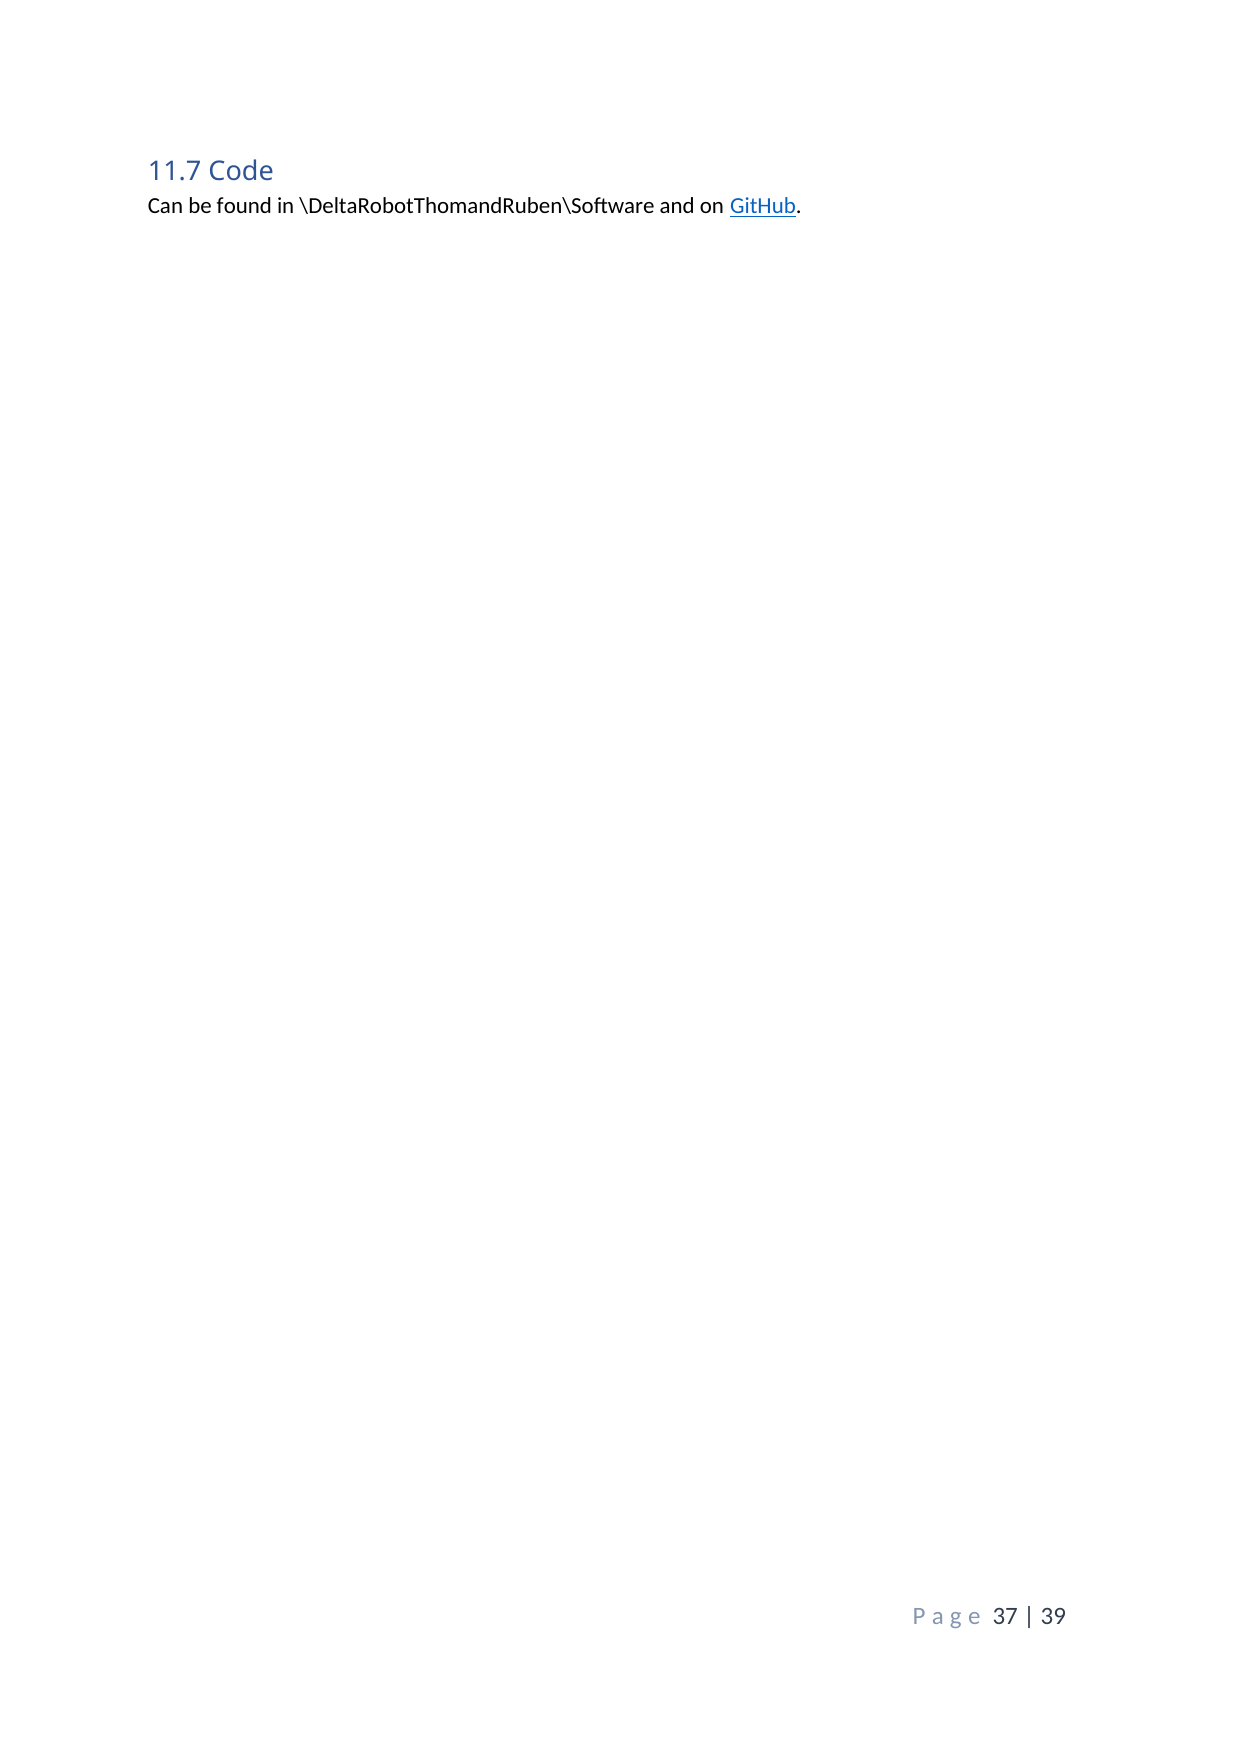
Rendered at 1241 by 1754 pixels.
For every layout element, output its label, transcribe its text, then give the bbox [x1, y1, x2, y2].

text Can be found in \DeltaRobotThomandRuben\Software and on GitHub. [148, 192, 1093, 219]
subtitle 11.7 Code [148, 152, 1093, 189]
